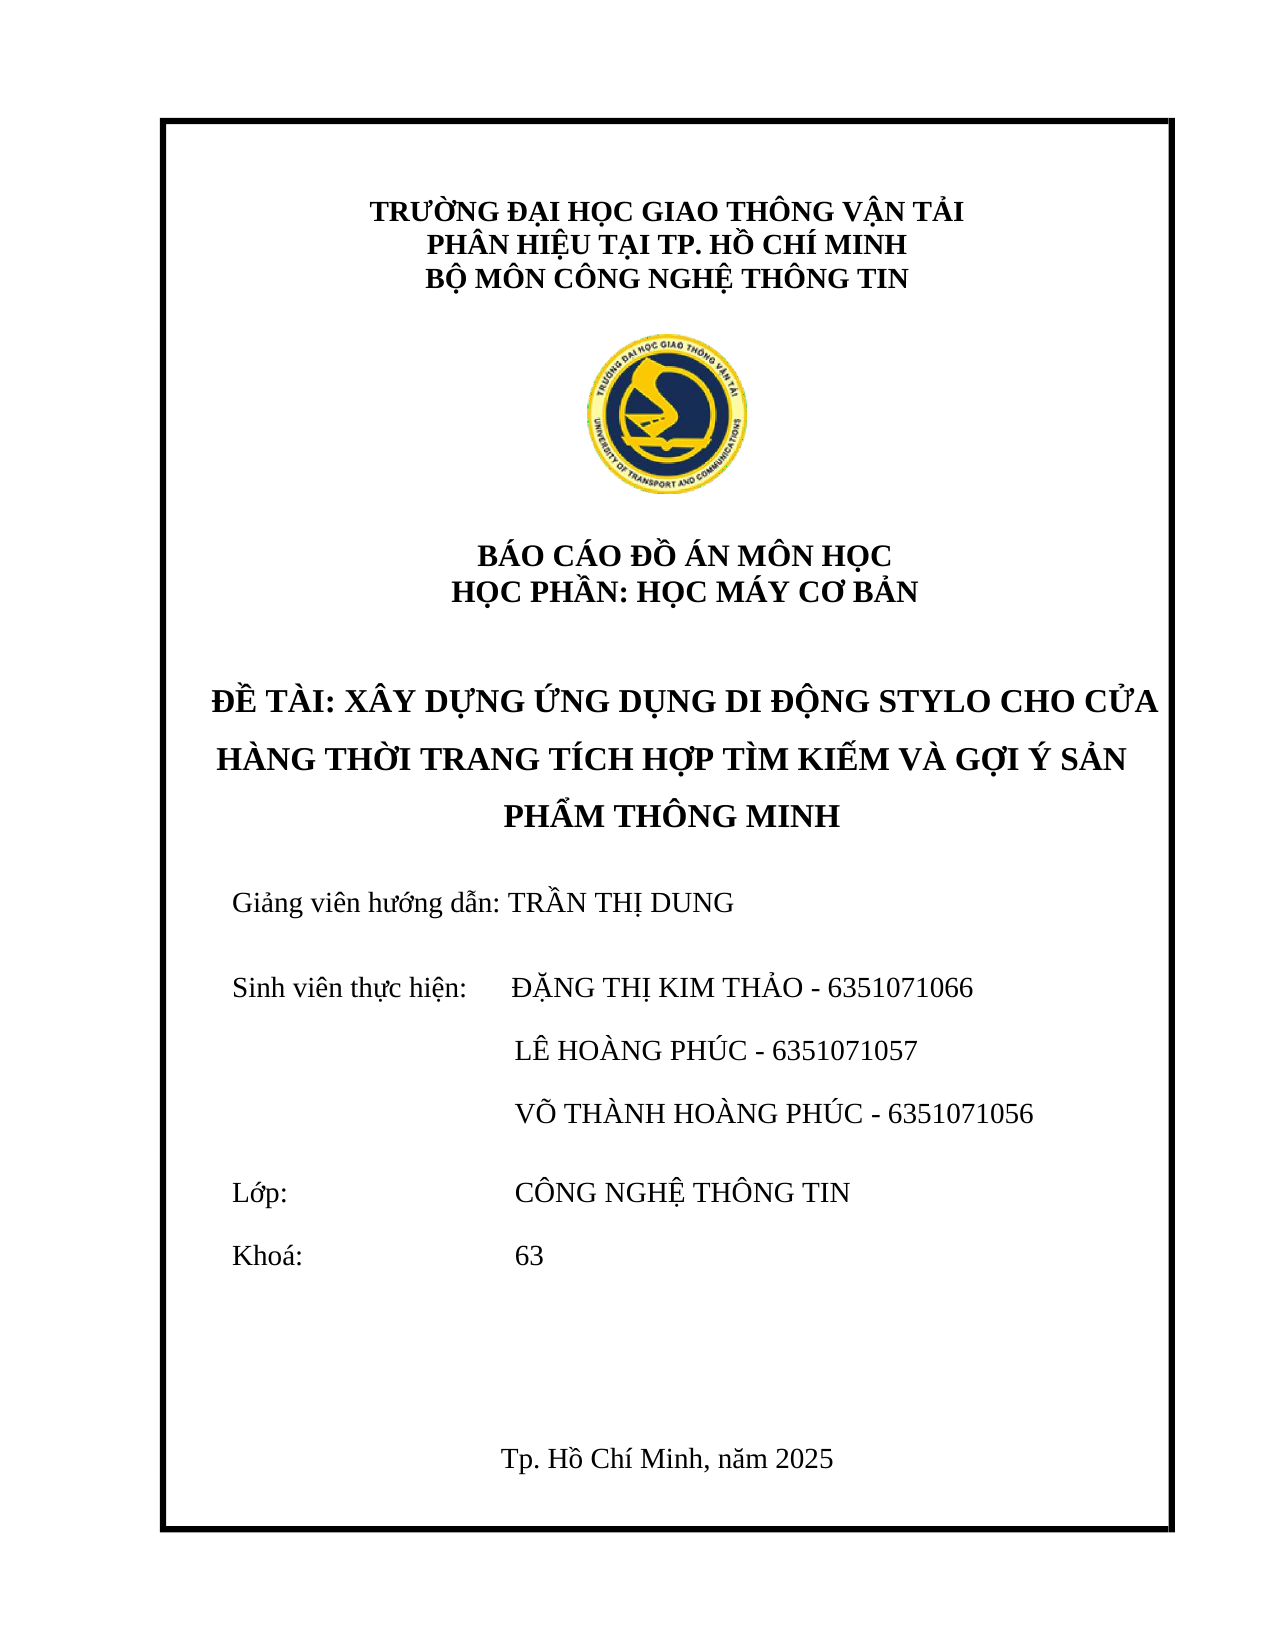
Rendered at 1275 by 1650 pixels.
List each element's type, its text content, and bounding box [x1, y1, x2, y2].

table_cell Lớp: CÔNG NGHỆ THÔNG TIN Khoá: 63 [221, 1150, 1086, 1286]
title ĐỀ TÀI: XÂY DỰNG ỨNG DỤNG DI ĐỘNG STYLO CHO CỬA HÀNG THỜI TRANG TÍCH HỢP TÌM KIẾM VÀ GỢI Ý SẢN PHẨM THÔNG MINH [181, 681, 1162, 834]
table_header Giảng viên hướng dẫn: TRẦN THỊ DUNG [221, 885, 1086, 956]
table_cell LÊ HOÀNG PHÚC - 6351071057 [221, 1019, 1086, 1082]
table_cell Sinh viên thực hiện: ĐẶNG THỊ KIM THẢO - 6351071066 [221, 956, 1086, 1019]
picture [587, 334, 747, 494]
text TRƯỜNG ĐẠI HỌC GIAO THÔNG VẬN TẢI PHÂN HIỆU TẠI TP. HỒ CHÍ MINH [332, 194, 1002, 261]
title HỌC PHẦN: HỌC MÁY CƠ BẢN [181, 573, 1162, 609]
text Tp. Hồ Chí Minh, năm 2025 [333, 1441, 1002, 1475]
table_cell VÕ THÀNH HOÀNG PHÚC - 6351071056 [221, 1082, 1086, 1150]
text BỘ MÔN CÔNG NGHỆ THÔNG TIN [332, 261, 1002, 294]
title BÁO CÁO ĐỒ ÁN MÔN HỌC [181, 537, 1162, 573]
